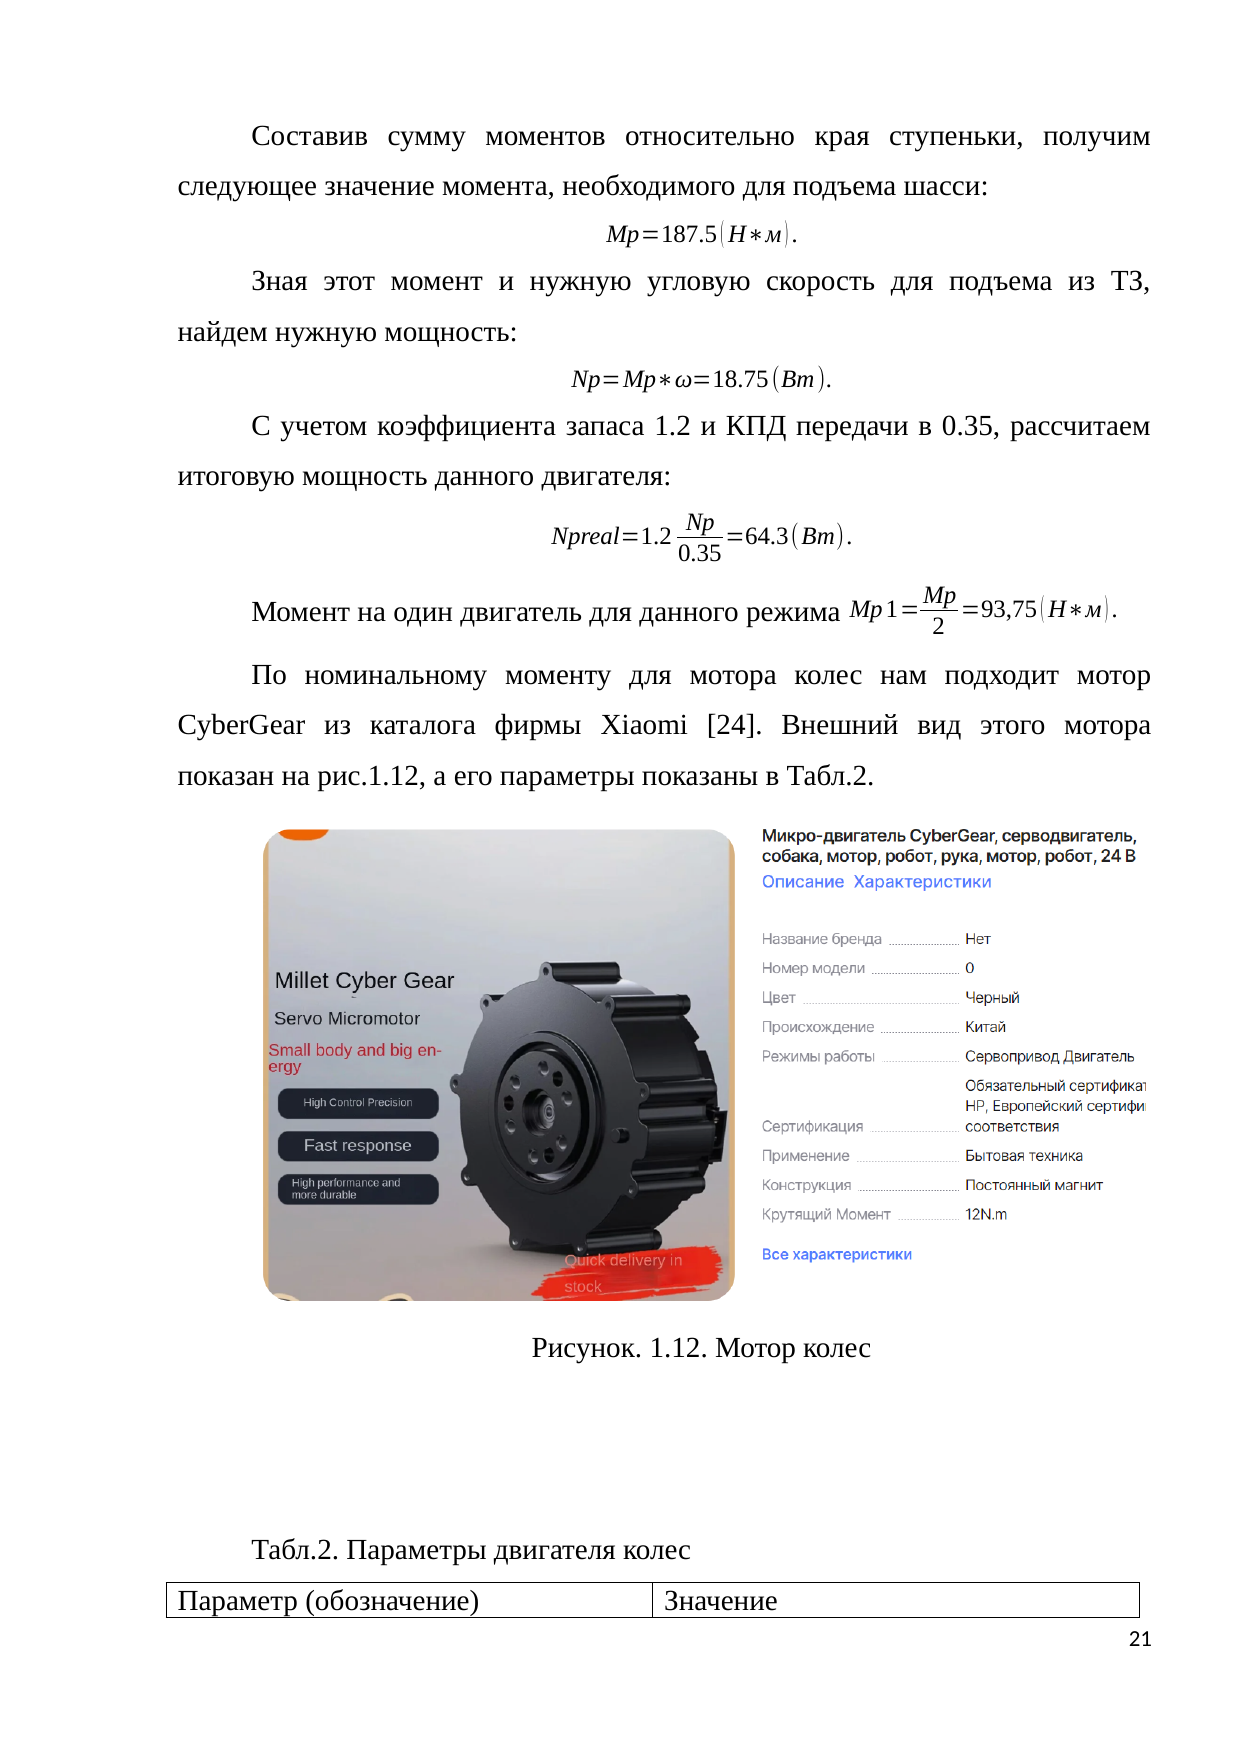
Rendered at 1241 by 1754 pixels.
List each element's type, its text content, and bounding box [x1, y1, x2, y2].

text Зная этот момент и нужную угловую скорость для подъема из ТЗ, найдем нужную мощность: [177, 263, 1152, 347]
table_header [167, 1583, 652, 1617]
text Рисунок. 1.12. Мотор колес [177, 1331, 1152, 1364]
text Составив сумму моментов относительно края ступеньки, получим следующее значение момента, необходимого для подъема шасси: [177, 118, 1152, 202]
text По номинальному моменту для мотора колес нам подходит мотор CyberGear из каталога фирмы Xiaomi [24]. Внешний вид этого мотора показан на рис.1.12, а его параметры показаны в Табл.2. [177, 657, 1152, 791]
picture [257, 808, 1146, 1317]
table_header Значение [653, 1583, 1139, 1617]
text С учетом коэффициента запаса 1.2 и КПД передачи в 0.35, рассчитаем итоговую мощность данного двигателя: [177, 408, 1152, 492]
text Табл.2. Параметры двигателя колес [177, 1532, 1152, 1565]
text Момент на один двигатель для данного режима [177, 581, 1152, 640]
